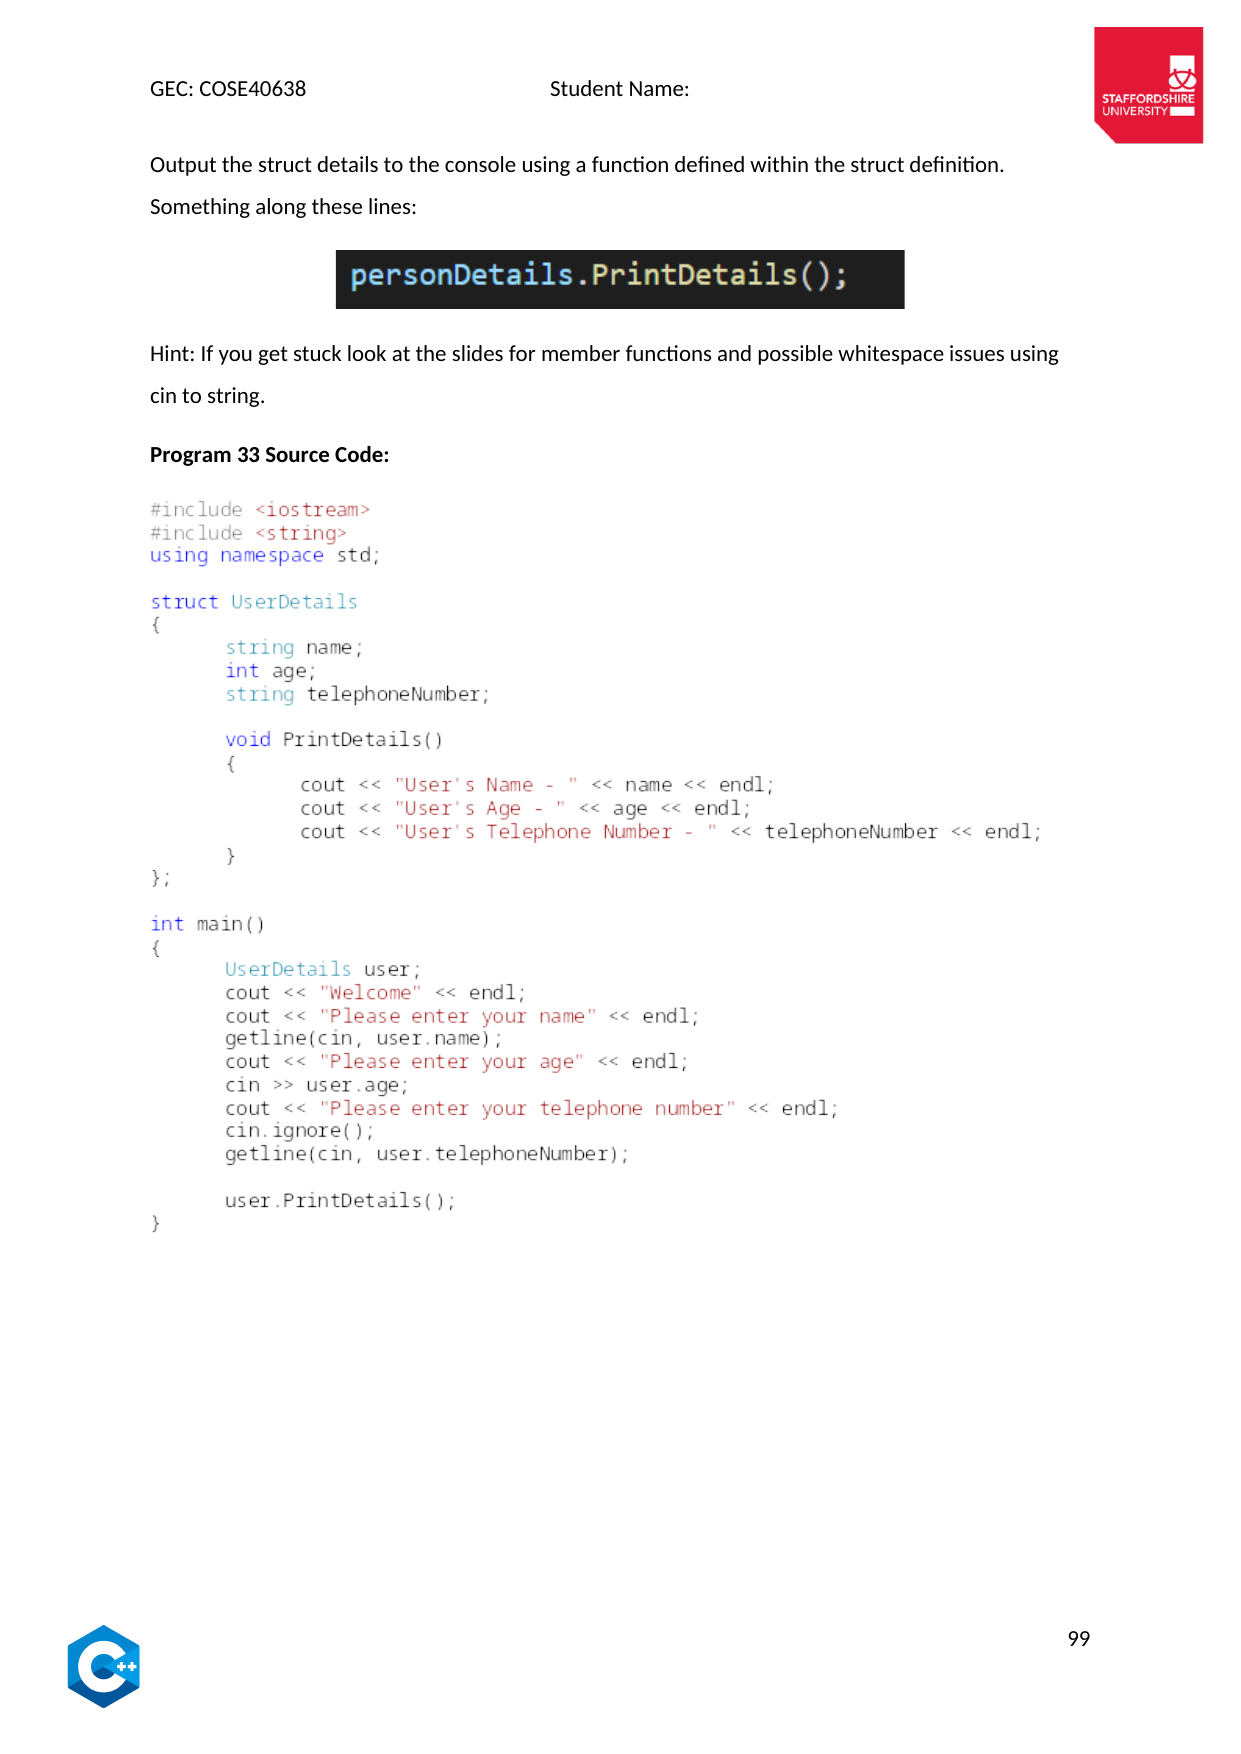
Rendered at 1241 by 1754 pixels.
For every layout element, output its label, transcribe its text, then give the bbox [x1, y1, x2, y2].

picture [335, 250, 905, 309]
text Hint: If you get stuck look at the slides for member functions and possible whitespace issues using cin to string. [150, 339, 1090, 409]
text Output the struct details to the console using a function defined within the struct definition. Something along these lines: [150, 150, 1090, 220]
picture [53, 1625, 150, 1708]
picture [1088, 27, 1209, 148]
text Program 33 Source Code: [150, 440, 1090, 468]
